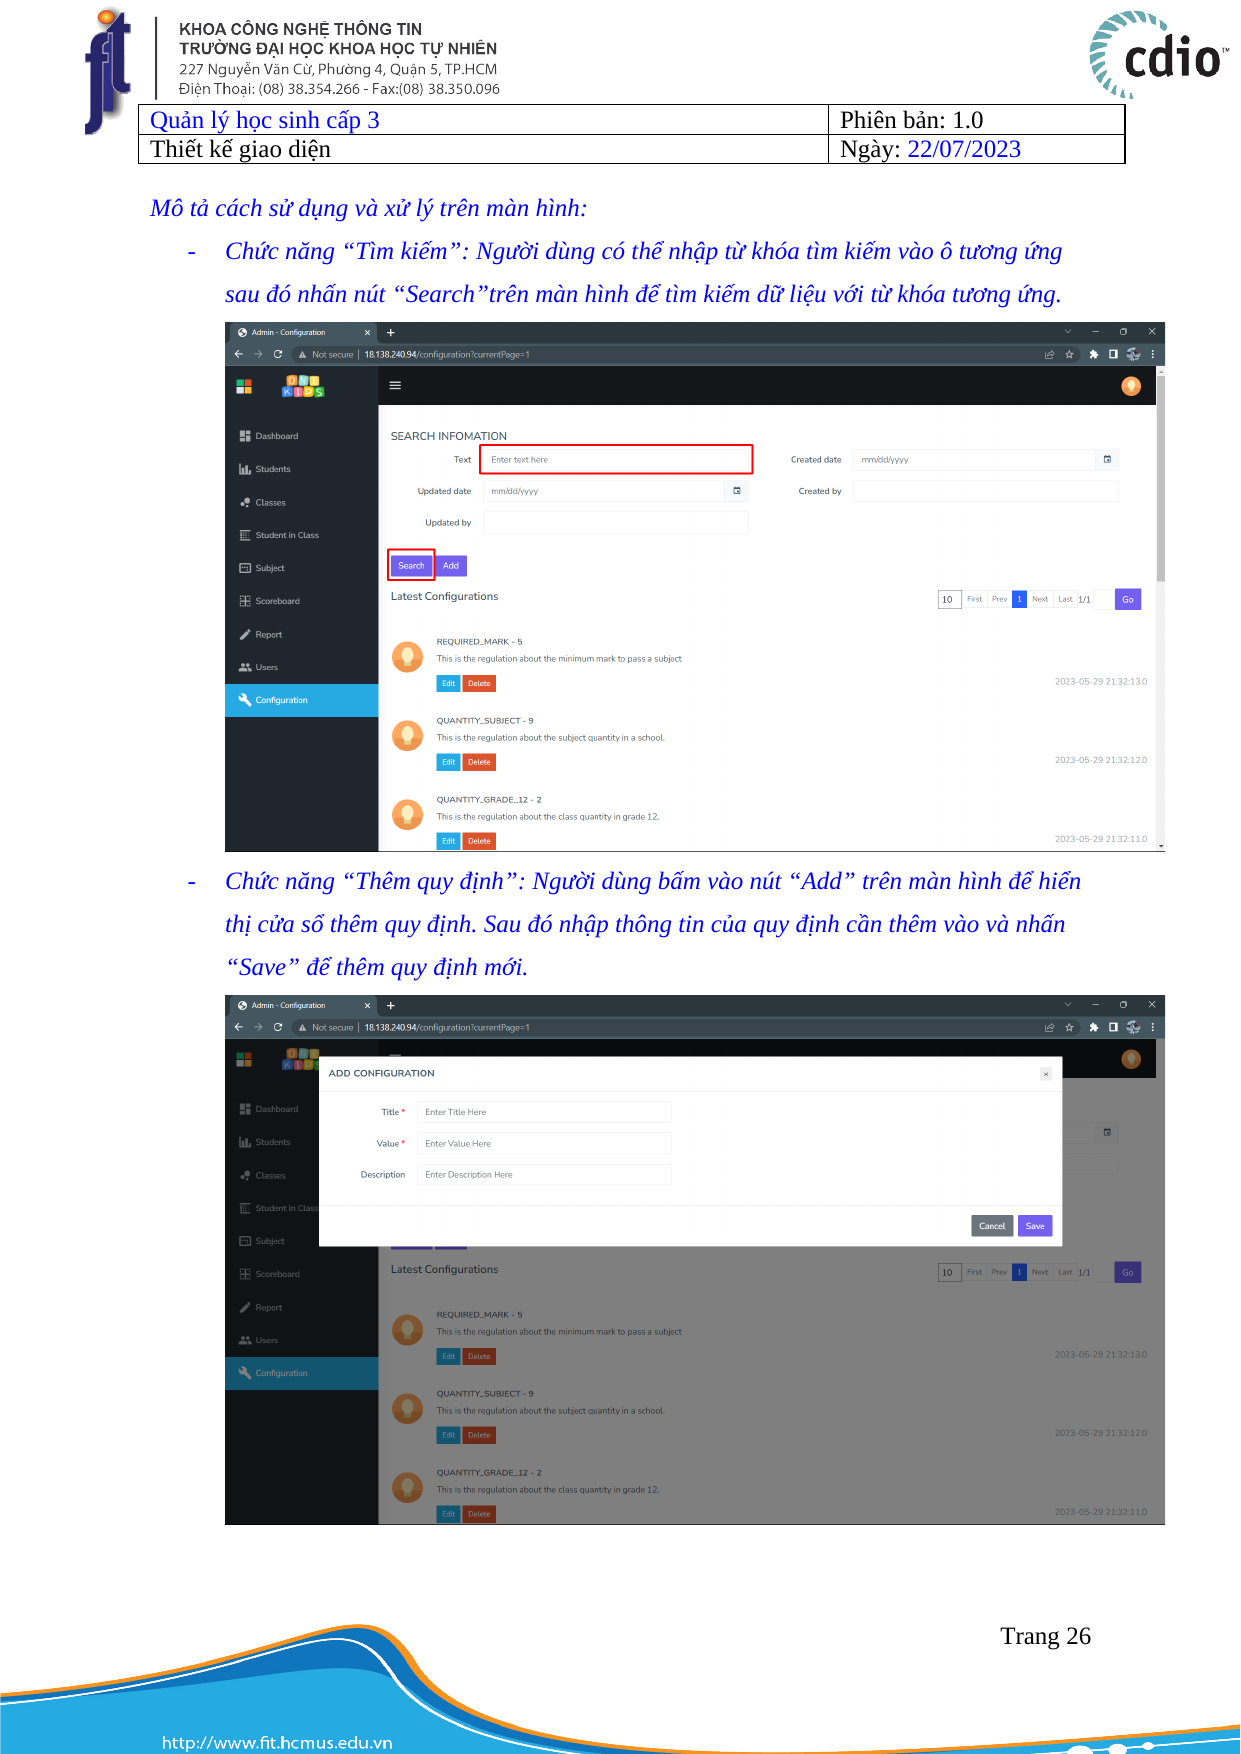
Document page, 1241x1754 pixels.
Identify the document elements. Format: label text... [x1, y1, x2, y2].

text Mô tả cách sử dụng và xử lý trên màn hình: [150, 193, 1090, 222]
picture [61, 0, 1241, 159]
picture [139, 135, 828, 159]
picture [139, 105, 828, 134]
picture [0, 1621, 1241, 1754]
picture [225, 995, 1166, 1525]
list Chức năng “Tìm kiếm”: Người dùng có thể nhập từ khóa tìm kiếm vào ô tương ứng sau đó nhấn nút “Search”trên màn hình để tìm kiếm dữ liệu với từ khóa tương ứng. [187, 236, 1090, 308]
picture [829, 135, 1124, 159]
picture [829, 105, 1124, 134]
list Chức năng “Thêm quy định”: Người dùng bấm vào nút “Add” trên màn hình để hiển thị cửa sổ thêm quy định. Sau đó nhập thông tin của quy định cần thêm vào và nhấn “Save” để thêm quy định mới. [187, 866, 1090, 981]
picture [225, 322, 1166, 852]
